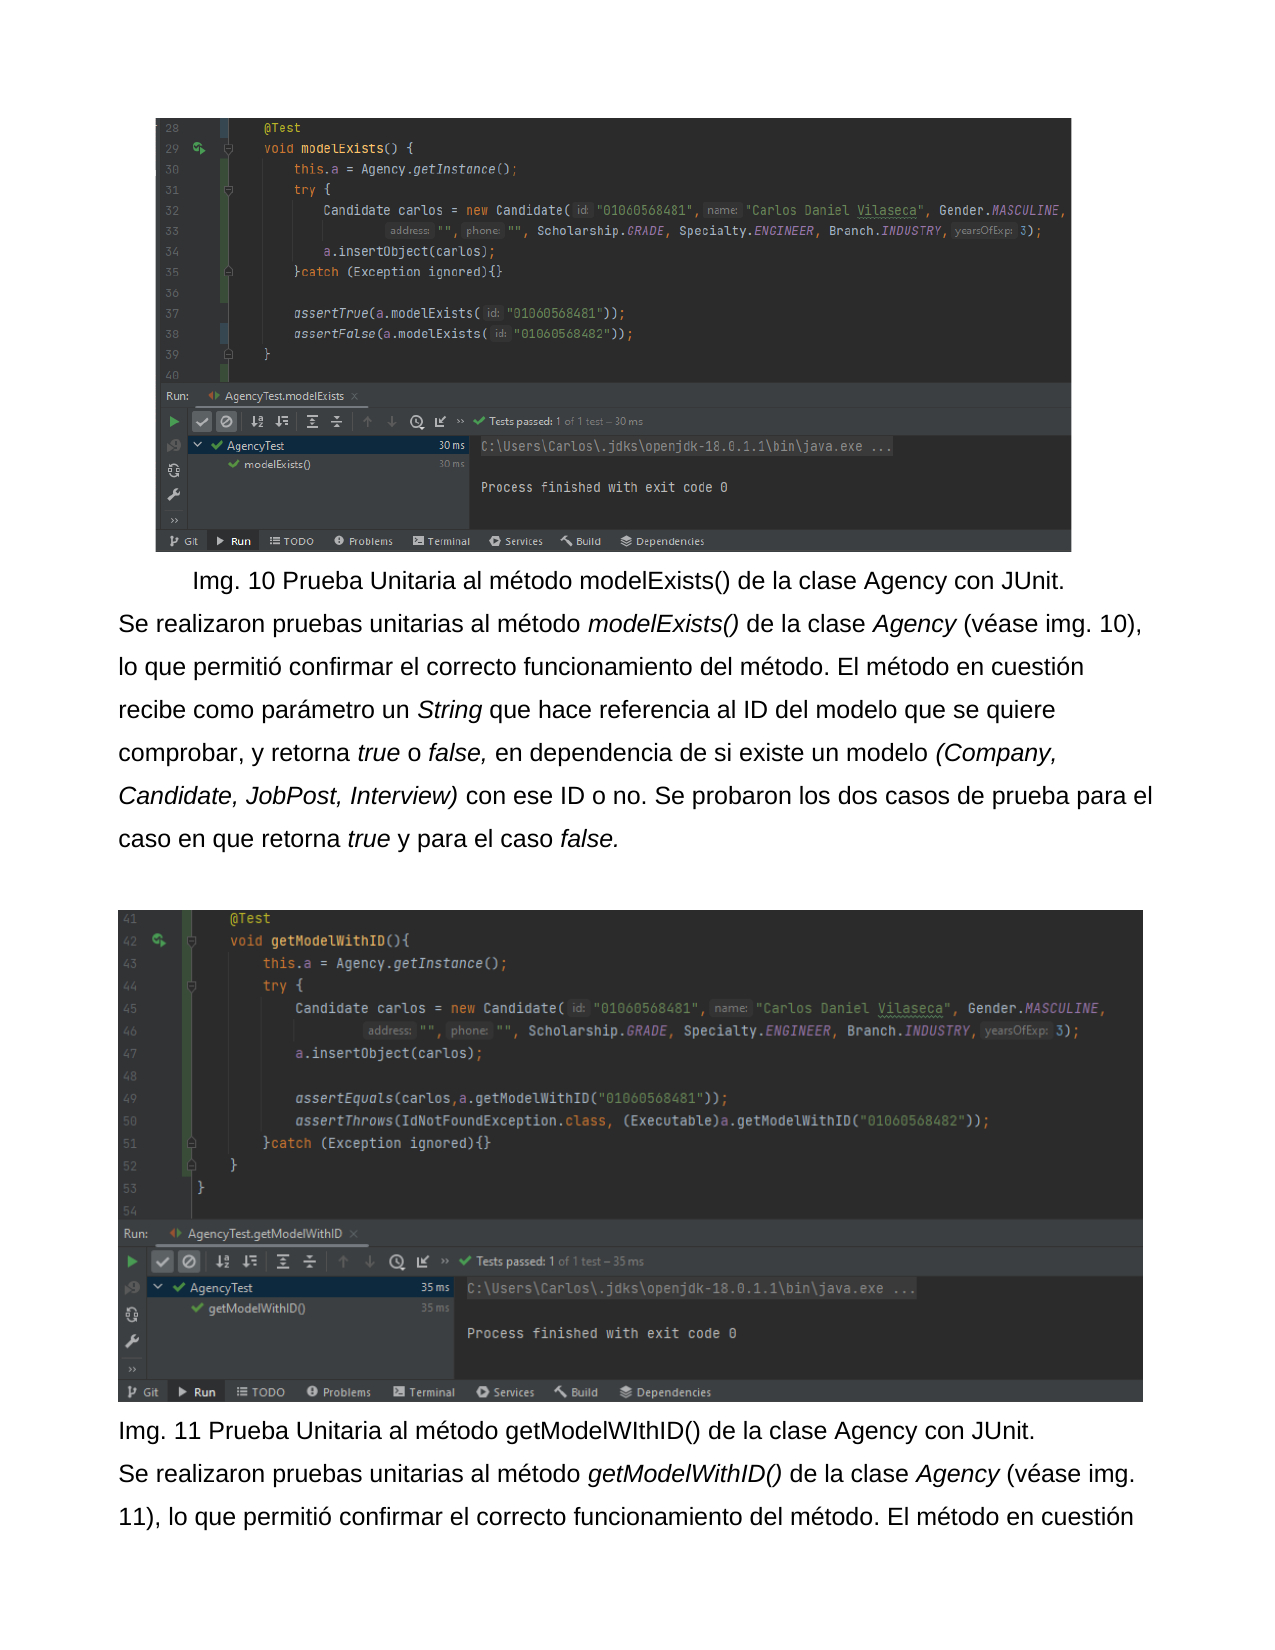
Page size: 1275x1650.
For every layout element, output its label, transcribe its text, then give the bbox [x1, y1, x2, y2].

text Img. 10 Prueba Unitaria al método modelExists() de la clase Agency con JUnit. [118, 566, 1157, 594]
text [118, 1459, 1157, 1531]
text Img. 11 Prueba Unitaria al método getModelWIthID() de la clase Agency con JUnit. [118, 1416, 1157, 1444]
text Se realizaron pruebas unitarias al método modelExists() de la clase Agency (véase img. 10), lo que permitió confirmar el correcto funcionamiento del método. El método en cuestión recibe como parámetro un String que hace referencia al ID del modelo que se quiere comprobar, y retorna true o false, en dependencia de si existe un modelo (Company, Candidate, JobPost, Interview) con ese ID o no. Se probaron los dos casos de prueba para el caso en que retorna true y para el caso false. [118, 609, 1157, 853]
picture [155, 118, 1072, 552]
picture [118, 910, 1143, 1402]
